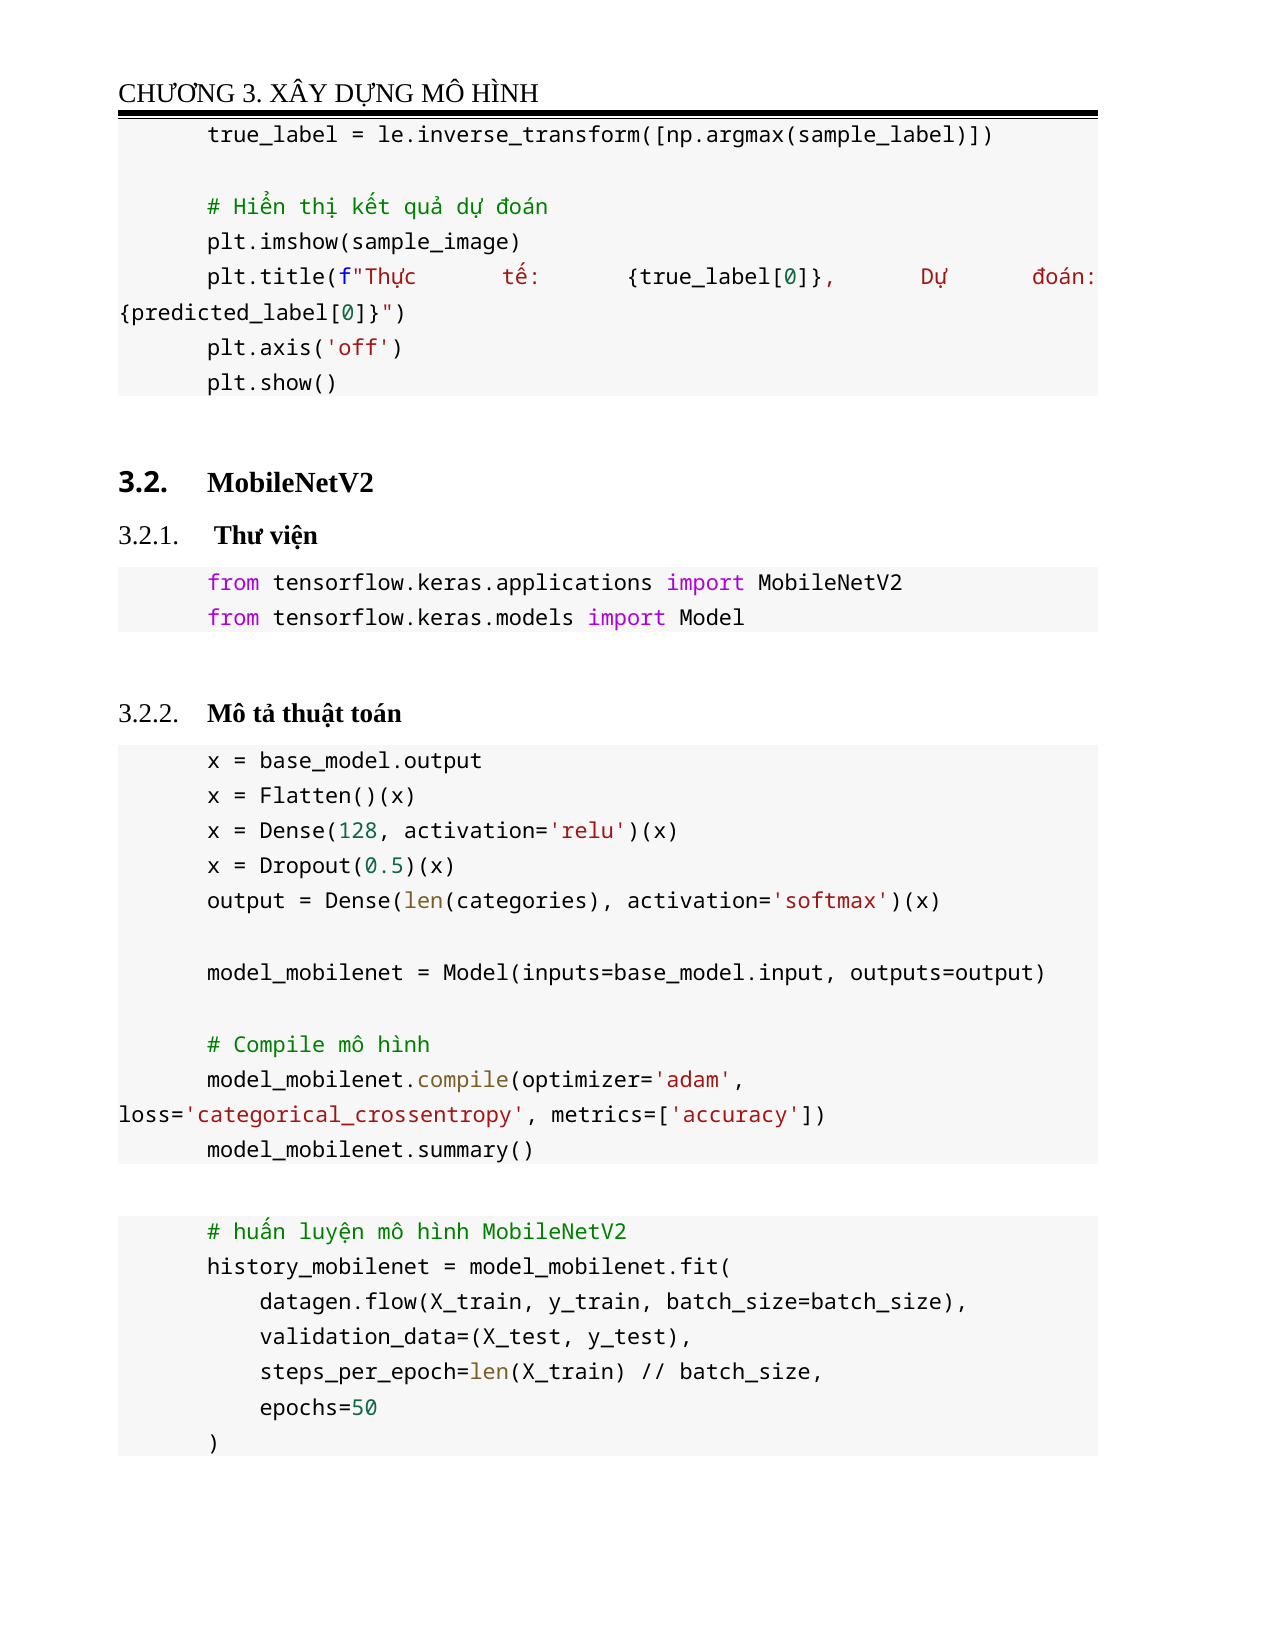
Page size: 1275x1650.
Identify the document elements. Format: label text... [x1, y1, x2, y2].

text history_mobilenet = model_mobilenet.fit( [118, 1251, 1098, 1281]
text ) [118, 1427, 1098, 1456]
text validation_data=(X_test, y_test), [118, 1321, 1098, 1351]
text x = Flatten()(x) [118, 780, 1098, 810]
text output = Dense(len(categories), activation='softmax')(x) [118, 885, 1098, 915]
text plt.title(f"Thực tế: {true_label[0]}, Dự đoán: {predicted_label[0]}") [118, 261, 1098, 326]
text x = base_model.output [118, 745, 1098, 775]
text x = Dropout(0.5)(x) [118, 850, 1098, 880]
text model_mobilenet.summary() [118, 1134, 1098, 1164]
text plt.imshow(sample_image) [118, 226, 1098, 256]
subtitle Mô tả thuật toán [118, 697, 1098, 728]
text from tensorflow.keras.applications import MobileNetV2 [118, 567, 1098, 597]
text from tensorflow.keras.models import Model [118, 602, 1098, 632]
text plt.axis('off') [118, 332, 1098, 361]
subtitle MobileNetV2 [118, 461, 1098, 501]
text epochs=50 [118, 1391, 1098, 1421]
text x = Dense(128, activation='relu')(x) [118, 815, 1098, 845]
text steps_per_epoch=len(X_train) // batch_size, [118, 1356, 1098, 1386]
text model_mobilenet.compile(optimizer='adam', loss='categorical_crossentropy', metrics=['accuracy']) [118, 1064, 1098, 1129]
text # Compile mô hình [118, 1029, 1098, 1059]
text # huấn luyện mô hình MobileNetV2 [118, 1216, 1098, 1246]
text true_label = le.inverse_transform([np.argmax(sample_label)]) [118, 119, 1098, 149]
text # Hiển thị kết quả dự đoán [118, 191, 1098, 221]
text model_mobilenet = Model(inputs=base_model.input, outputs=output) [118, 957, 1098, 987]
text datagen.flow(X_train, y_train, batch_size=batch_size), [118, 1286, 1098, 1316]
subtitle Thư viện [118, 519, 1098, 550]
text plt.show() [118, 367, 1098, 396]
